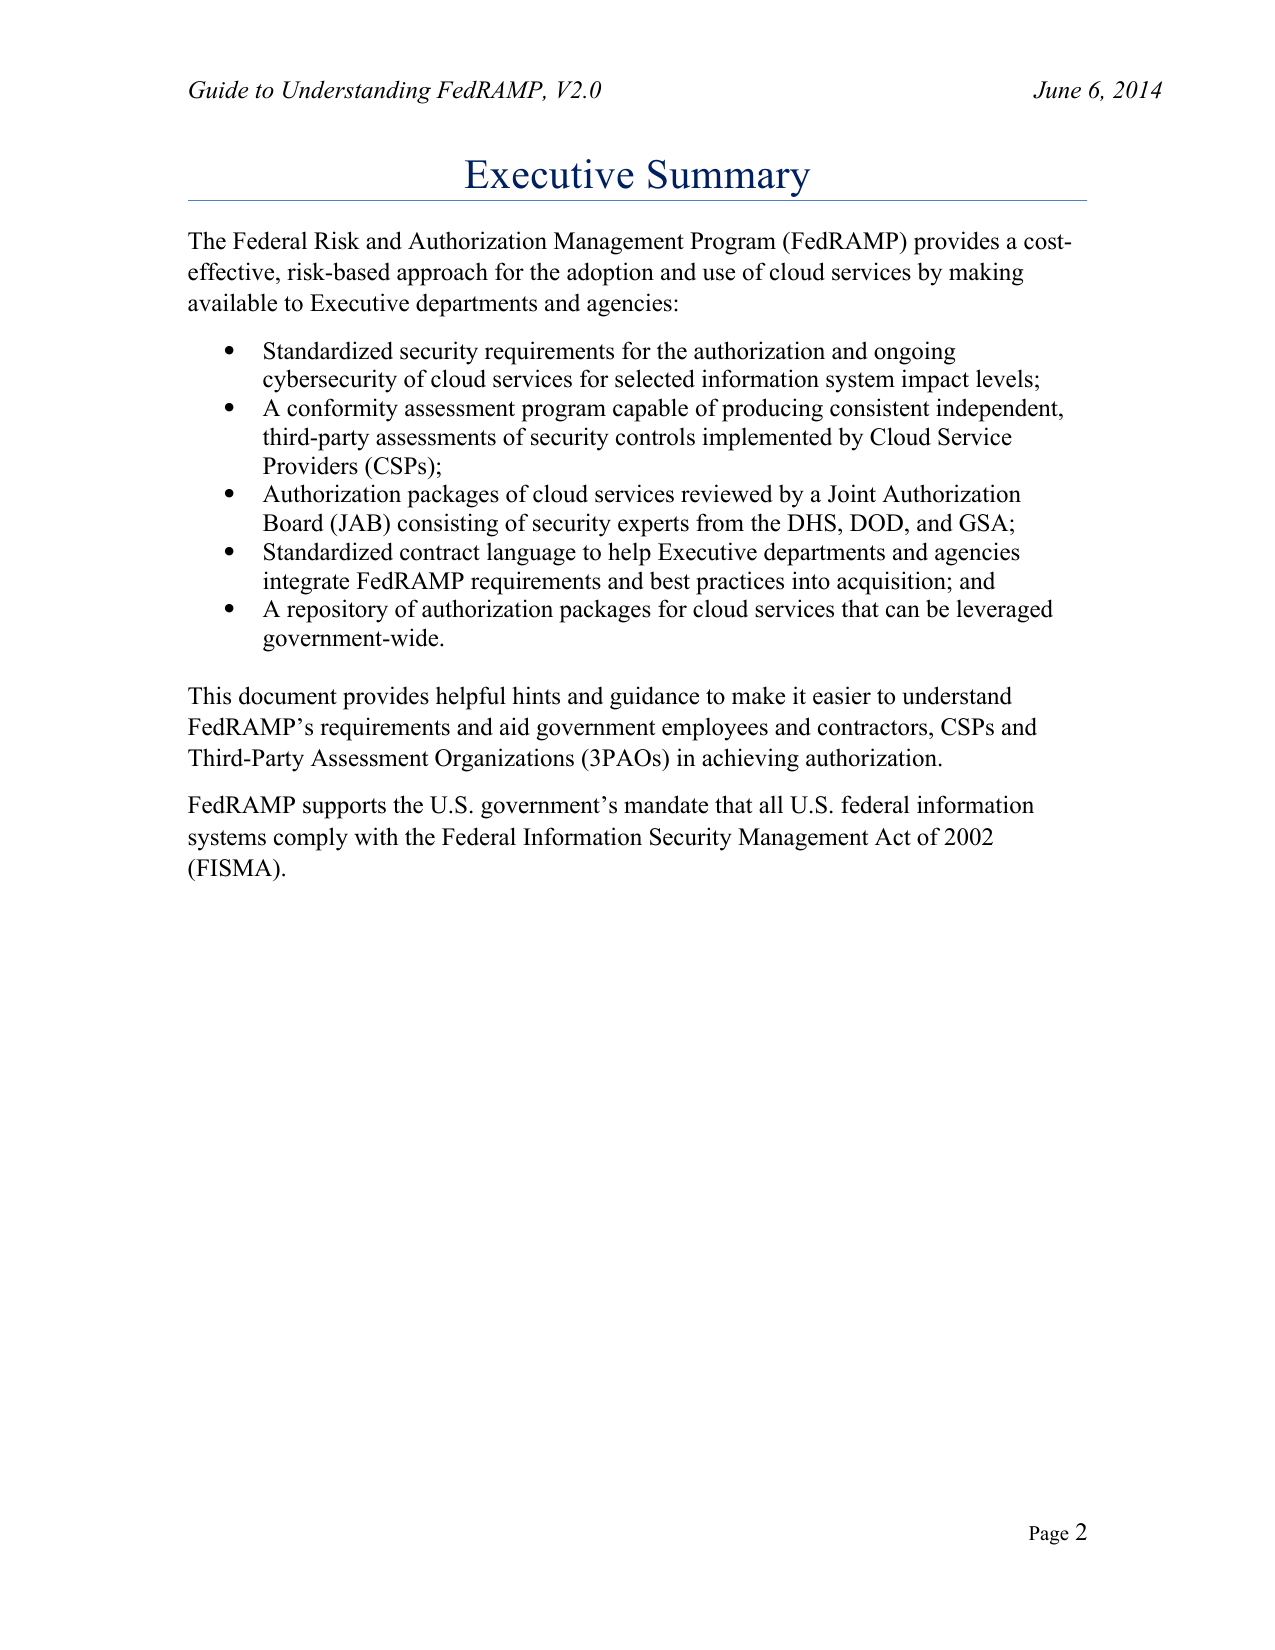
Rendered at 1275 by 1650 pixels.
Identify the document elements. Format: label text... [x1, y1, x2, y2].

title Executive Summary [187, 150, 1087, 201]
text FedRAMP supports the U.S. government’s mandate that all U.S. federal information systems comply with the Federal Information Security Management Act of 2002 (FISMA). [187, 791, 1087, 881]
text The Federal Risk and Authorization Management Program (FedRAMP) provides a cost-effective, risk-based approach for the adoption and use of cloud services by making available to Executive departments and agencies: [187, 226, 1087, 317]
list A conformity assessment program capable of producing consistent independent, third-party assessments of security controls implemented by Cloud Service Providers (CSPs); [225, 393, 1087, 479]
list Standardized contract language to help Executive departments and agencies integrate FedRAMP requirements and best practices into acquisition; and [225, 537, 1087, 594]
list Authorization packages of cloud services reviewed by a Joint Authorization Board (JAB) consisting of security experts from the DHS, DOD, and GSA; [225, 479, 1087, 537]
list A repository of authorization packages for cloud services that can be leveraged government-wide. [225, 594, 1087, 652]
list Standardized security requirements for the authorization and ongoing cybersecurity of cloud services for selected information system impact levels; [225, 336, 1087, 393]
text This document provides helpful hints and guidance to make it easier to understand FedRAMP’s requirements and aid government employees and contractors, CSPs and Third-Party Assessment Organizations (3PAOs) in achieving authorization. [187, 681, 1087, 772]
